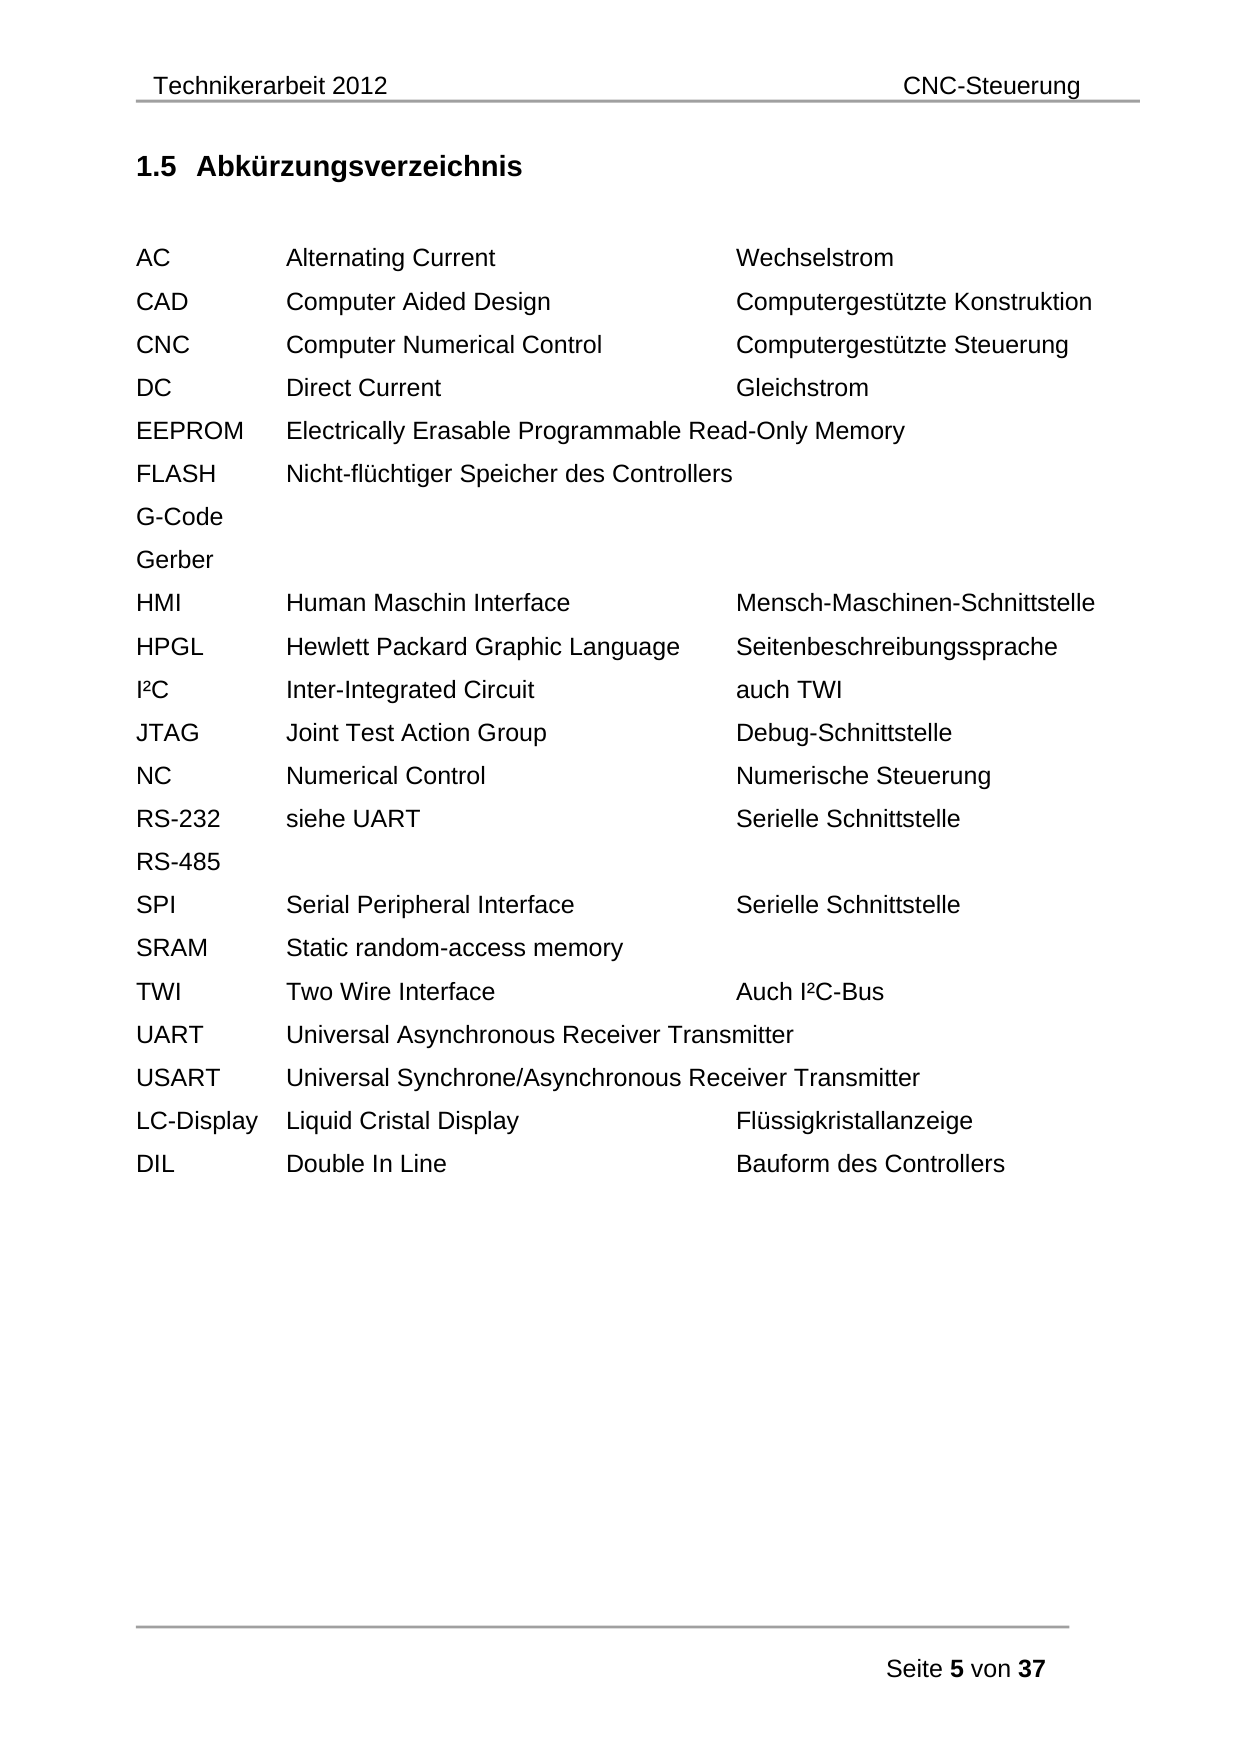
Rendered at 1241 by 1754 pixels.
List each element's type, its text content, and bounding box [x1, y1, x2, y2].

text AC Alternating Current Wechselstrom CAD Computer Aided Design Computergestützte Konstruktion CNC Computer Numerical Control Computergestützte Steuerung DC Direct Current Gleichstrom EEPROM Electrically Erasable Programmable Read-Only Memory FLASH Nicht-flüchtiger Speicher des Controllers G-Code Gerber HMI Human Maschin Interface Mensch-Maschinen-Schnittstelle HPGL Hewlett Packard Graphic Language Seitenbeschreibungssprache I²C Inter-Integrated Circuit auch TWI JTAG Joint Test Action Group Debug-Schnittstelle NC Numerical Control Numerische Steuerung RS-232 siehe UART Serielle Schnittstelle RS-485 SPI Serial Peripheral Interface Serielle Schnittstelle SRAM Static random-access memory TWI Two Wire Interface Auch I²C-Bus UART Universal Asynchronous Receiver Transmitter USART Universal Synchrone/Asynchronous Receiver Transmitter LC-Display Liquid Cristal Display Flüssigkristallanzeige DIL Double In Line Bauform des Controllers [136, 243, 1140, 1264]
subtitle Abkürzungsverzeichnis [136, 149, 1140, 183]
